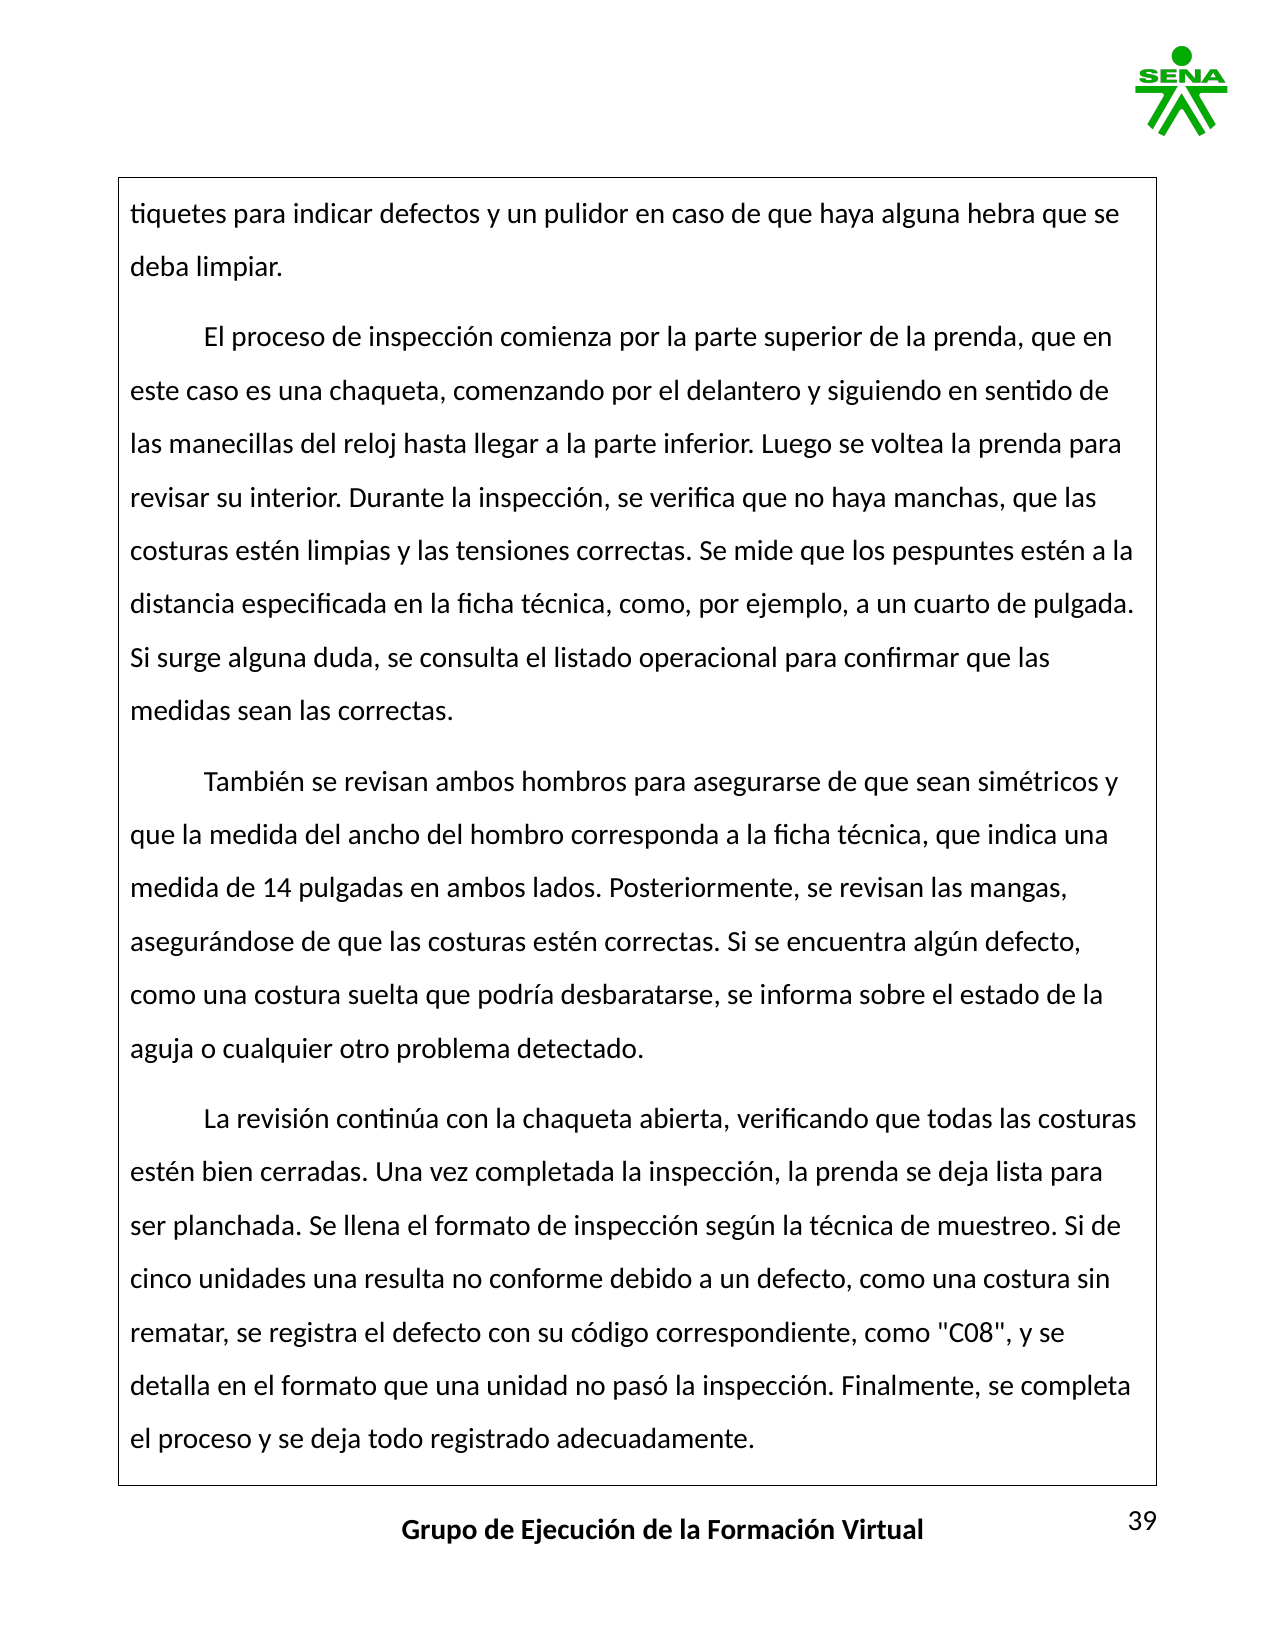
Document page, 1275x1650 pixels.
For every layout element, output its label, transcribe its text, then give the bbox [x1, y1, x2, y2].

picture [1135, 46, 1228, 136]
